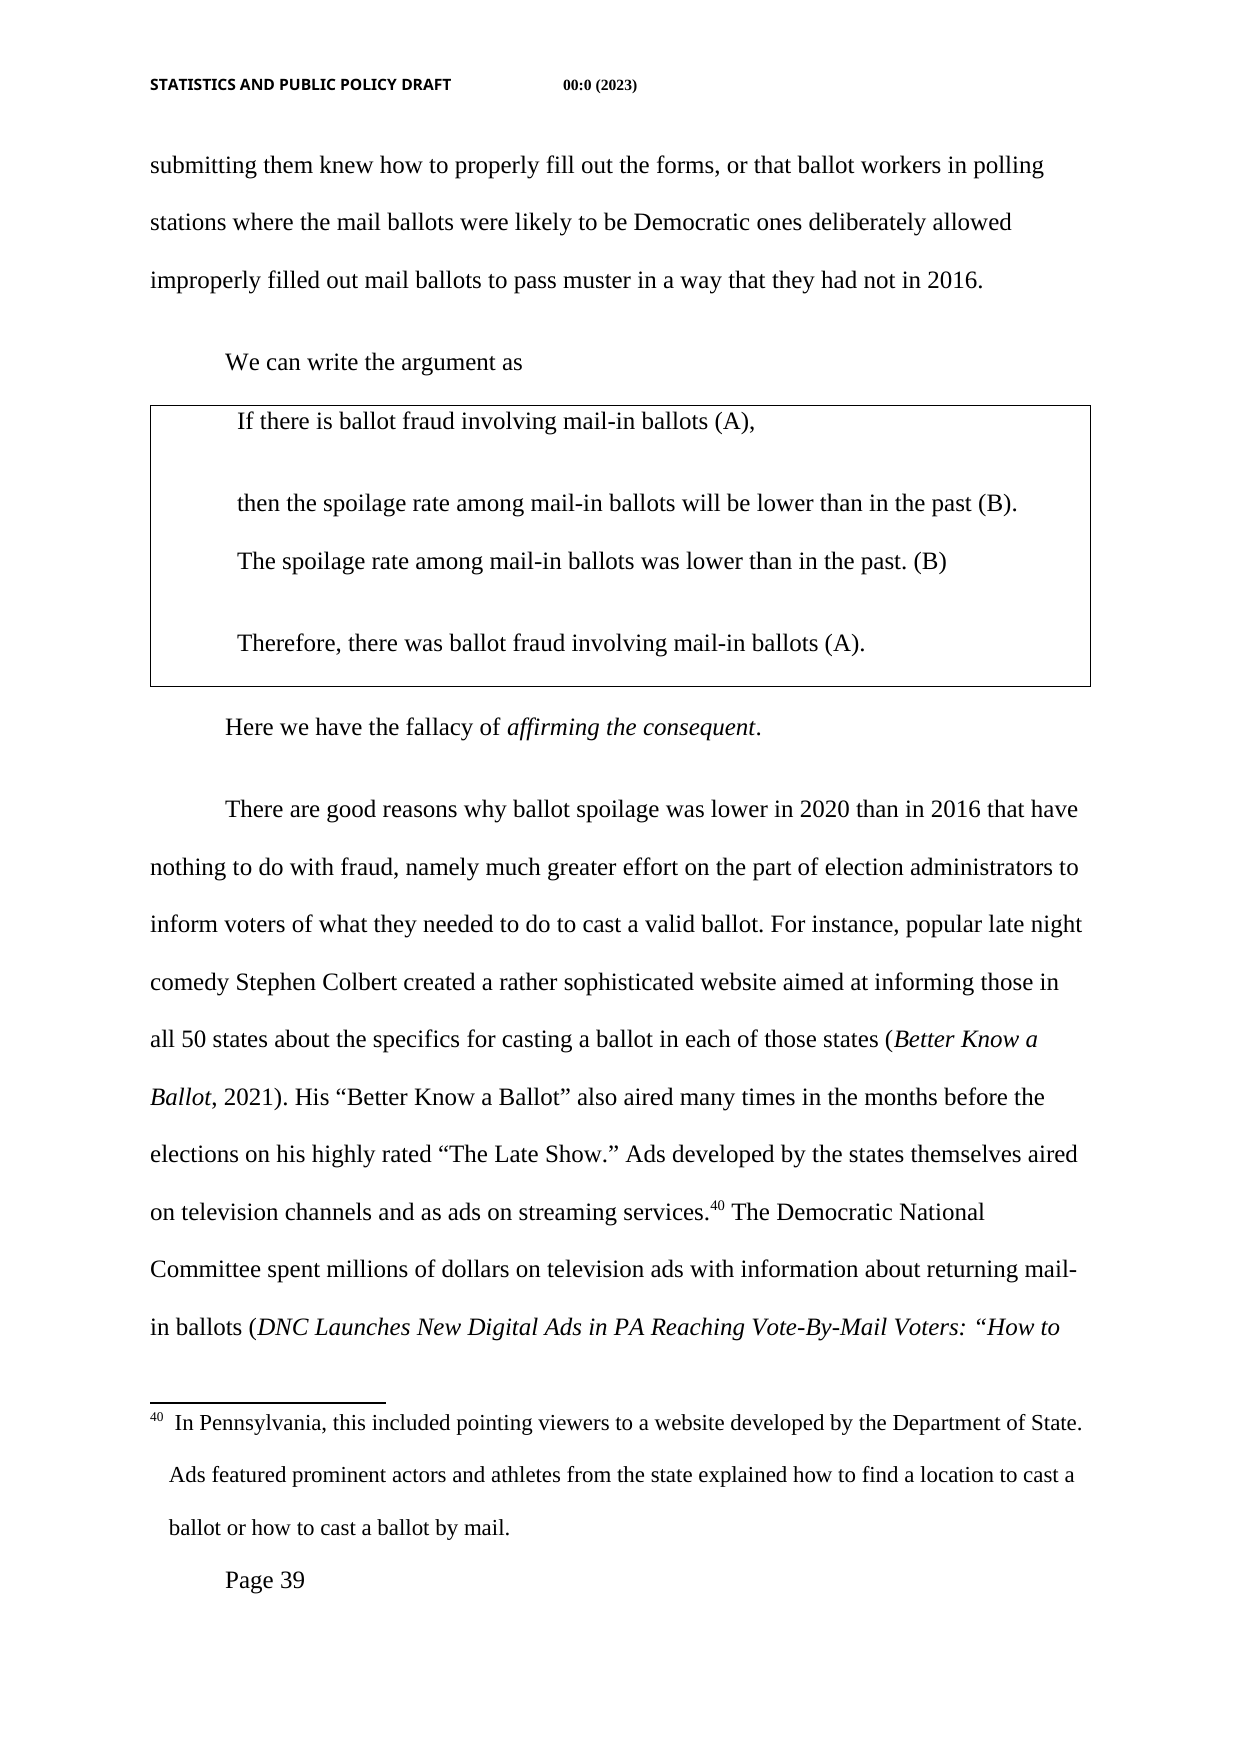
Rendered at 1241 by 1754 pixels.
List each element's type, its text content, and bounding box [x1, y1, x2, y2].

text Here we have the fallacy of affirming the consequent. [150, 712, 1090, 741]
text We can write the argument as [150, 347, 1090, 376]
table_header If there is ballot fraud involving mail-in ballots (A), then the spoilage rate among mail-in ballots will be lower than in the past (B). The spoilage rate among mail-in ballots was lower than in the past. (B) Therefore, there was ballot fraud involving mail-in ballots (A). [151, 406, 1090, 686]
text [150, 794, 1090, 1341]
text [150, 150, 1090, 294]
